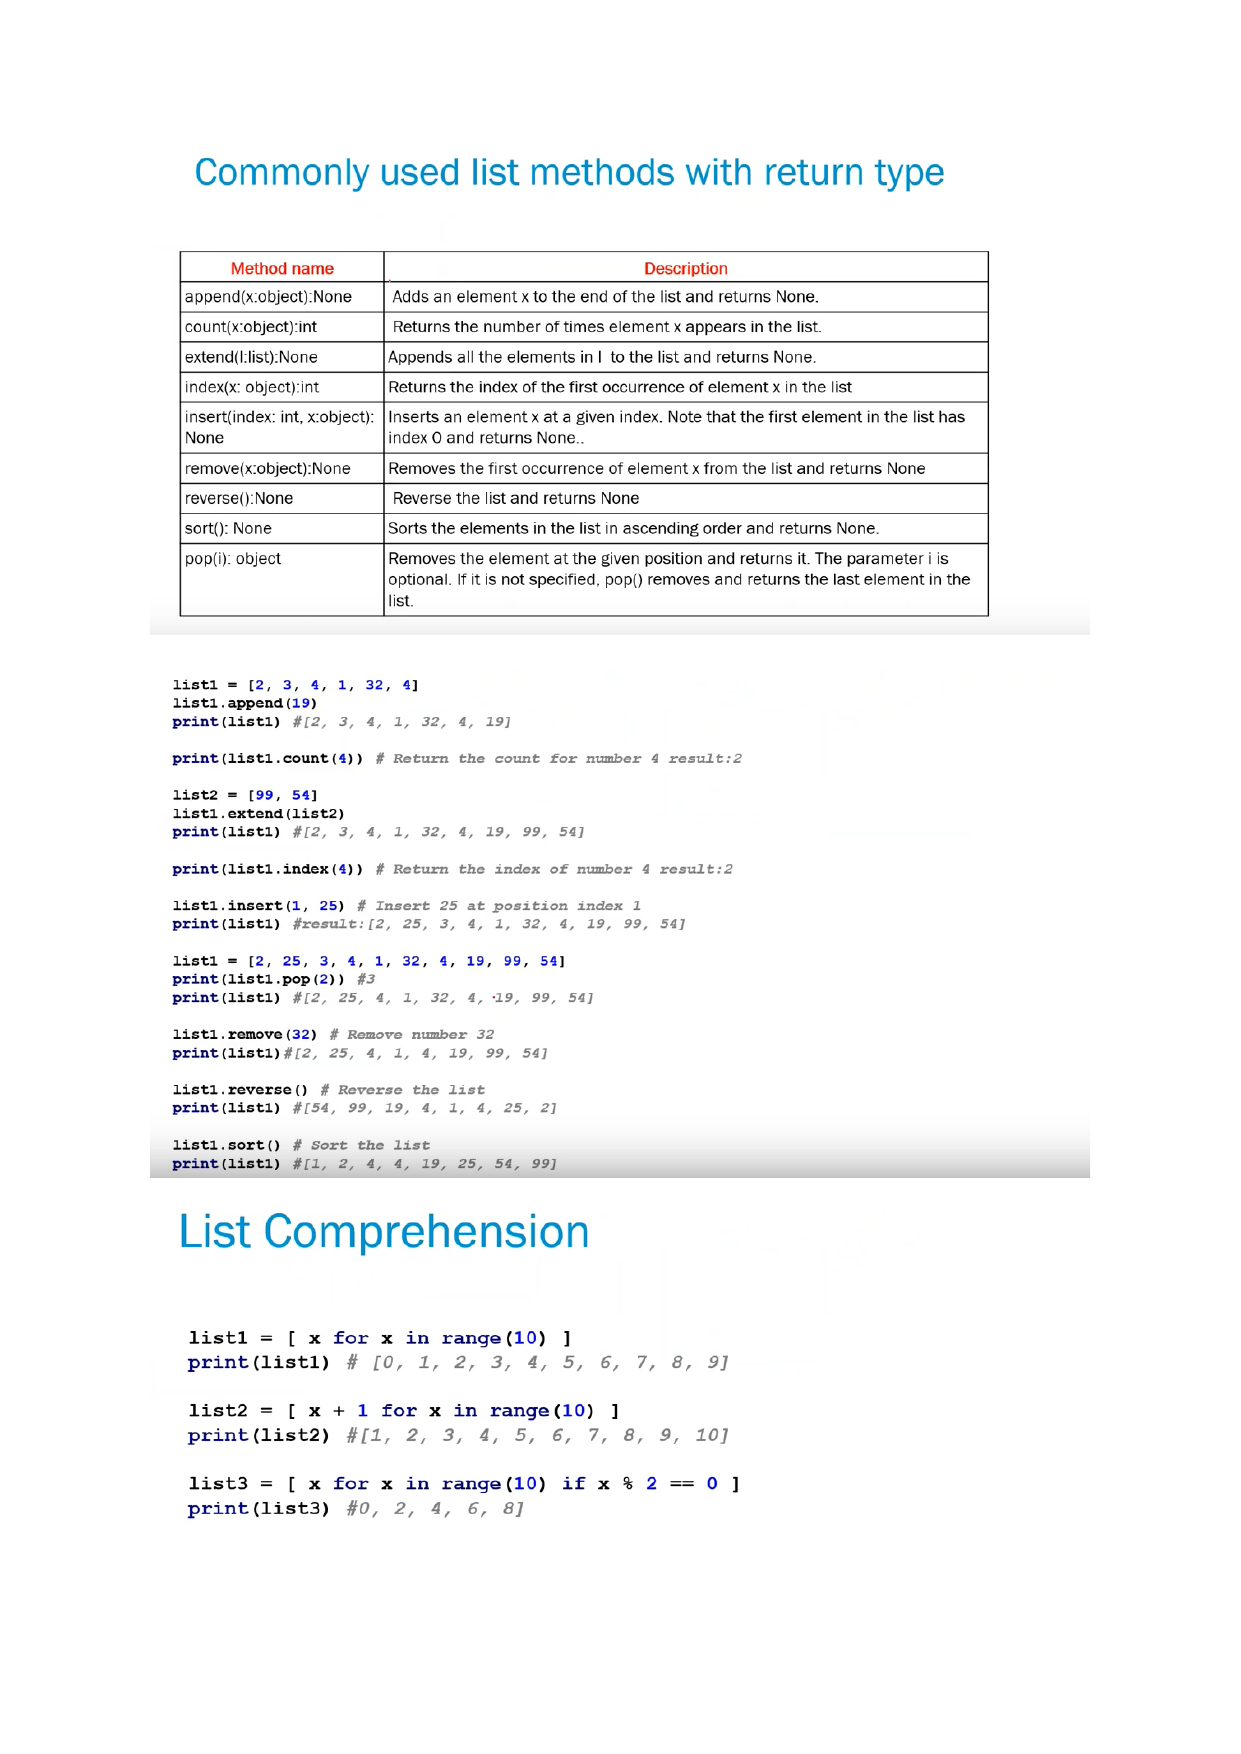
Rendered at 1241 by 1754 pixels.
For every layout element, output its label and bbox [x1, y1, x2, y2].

picture [150, 150, 1091, 635]
picture [150, 653, 1091, 1178]
picture [150, 1196, 1091, 1530]
